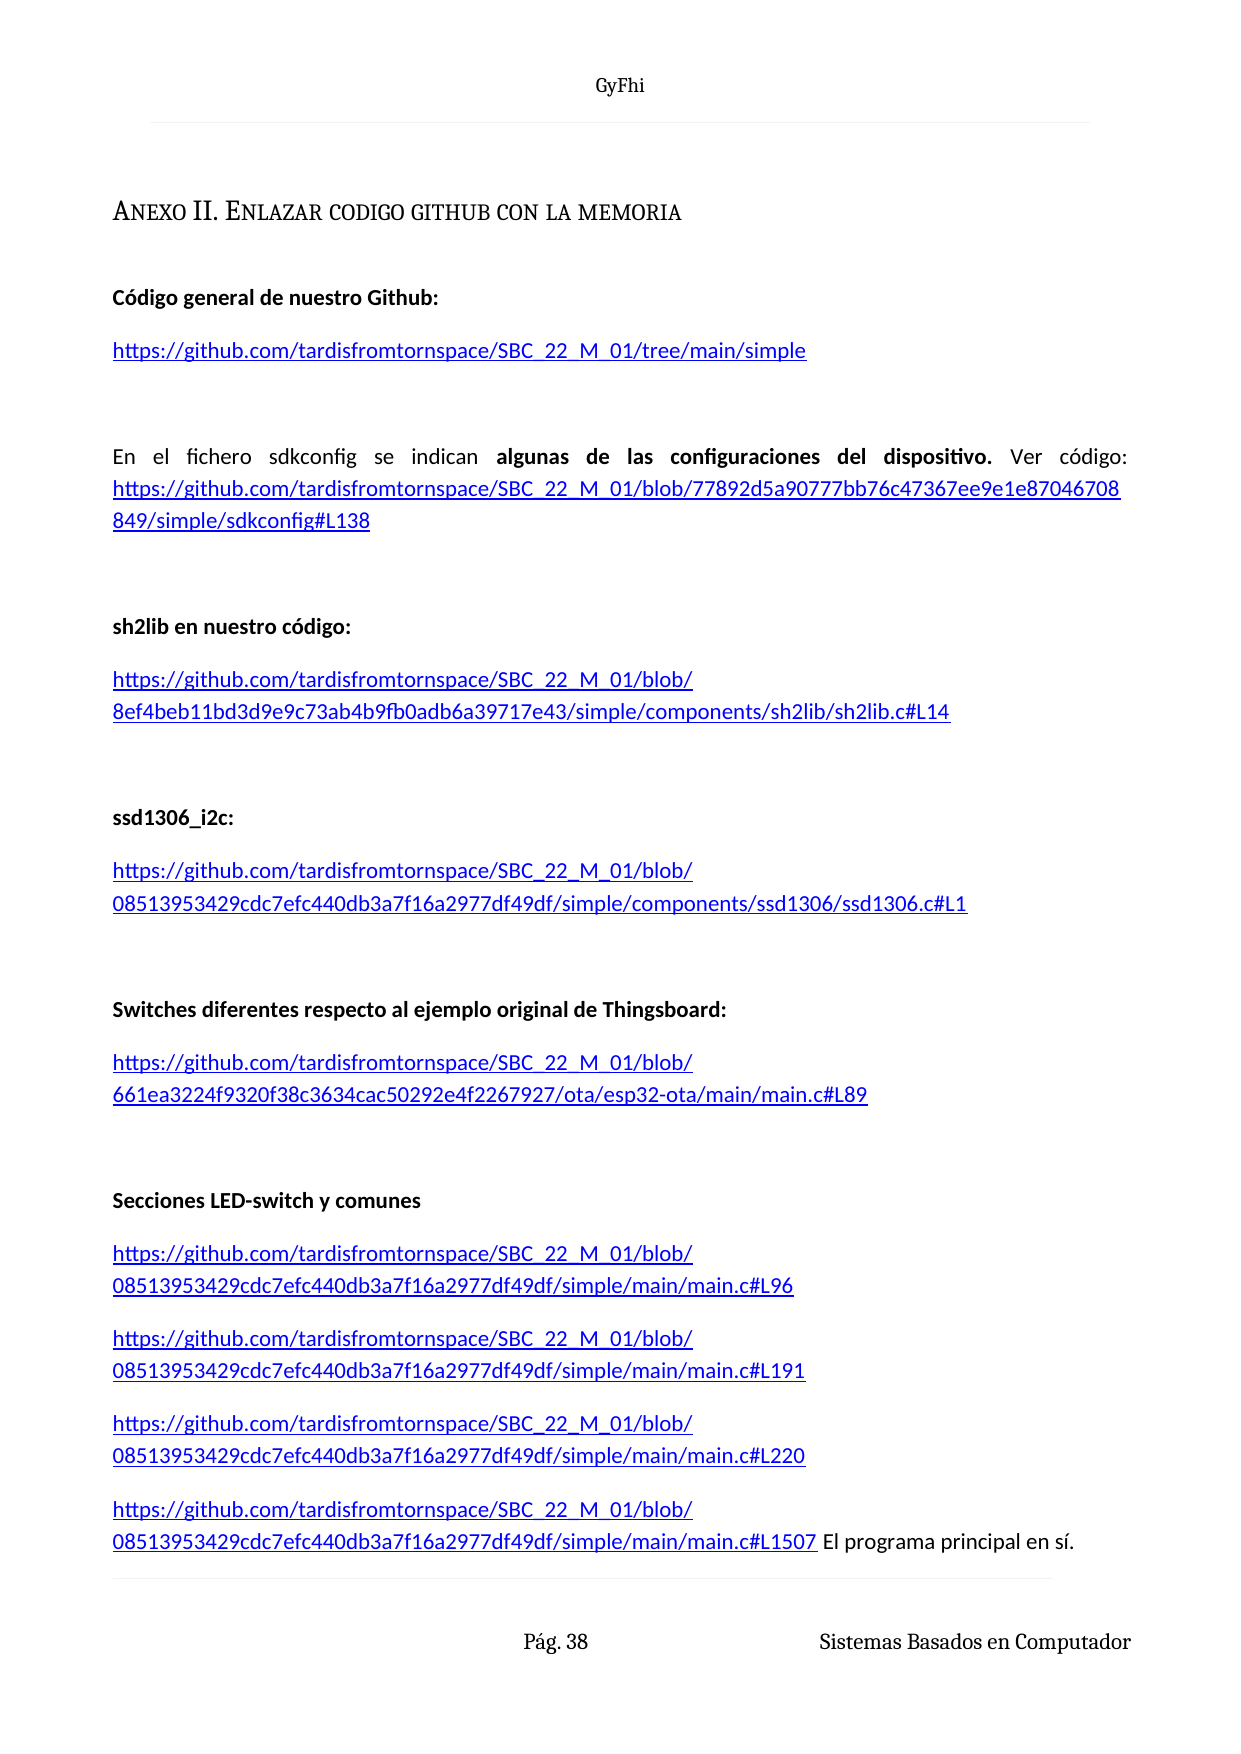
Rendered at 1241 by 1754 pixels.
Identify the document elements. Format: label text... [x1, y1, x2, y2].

text https://github.com/tardisfromtornspace/SBC_22_M_01/blob/08513953429cdc7efc440db3a7f16a2977df49df/simple/main/main.c#L220 [112, 1409, 1128, 1470]
text https://github.com/tardisfromtornspace/SBC_22_M_01/blob/08513953429cdc7efc440db3a7f16a2977df49df/simple/main/main.c#L1507 El programa principal en sí. [112, 1495, 1128, 1555]
text https://github.com/tardisfromtornspace/SBC_22_M_01/blob/08513953429cdc7efc440db3a7f16a2977df49df/simple/main/main.c#L96 [112, 1239, 1128, 1299]
text https://github.com/tardisfromtornspace/SBC_22_M_01/blob/661ea3224f9320f38c3634cac50292e4f2267927/ota/esp32-ota/main/main.c#L89 [112, 1048, 1128, 1108]
text sh2lib en nuestro código: [112, 612, 1128, 640]
text En el fichero sdkconfig se indican algunas de las configuraciones del dispositivo. Ver código: https://github.com/tardisfromtornspace/SBC_22_M_01/blob/77892d5a90777bb76c47367ee9e1e87046708849/simple/sdkconfig#L138 [112, 442, 1128, 534]
text https://github.com/tardisfromtornspace/SBC_22_M_01/blob/08513953429cdc7efc440db3a7f16a2977df49df/simple/components/ssd1306/ssd1306.c#L1 [112, 857, 1128, 917]
subtitle Anexo II. Enlazar codigo github con la memoria [112, 194, 1128, 227]
text Código general de nuestro Github: [112, 283, 1128, 311]
text https://github.com/tardisfromtornspace/SBC_22_M_01/blob/08513953429cdc7efc440db3a7f16a2977df49df/simple/main/main.c#L191 [112, 1324, 1128, 1384]
text Switches diferentes respecto al ejemplo original de Thingsboard: [112, 995, 1128, 1023]
text https://github.com/tardisfromtornspace/SBC_22_M_01/tree/main/simple [112, 336, 1128, 364]
text Secciones LED-switch y comunes [112, 1186, 1128, 1214]
text https://github.com/tardisfromtornspace/SBC_22_M_01/blob/8ef4beb11bd3d9e9c73ab4b9fb0adb6a39717e43/simple/components/sh2lib/sh2lib.c#L14 [112, 665, 1128, 726]
text ssd1306_i2c: [112, 803, 1128, 832]
